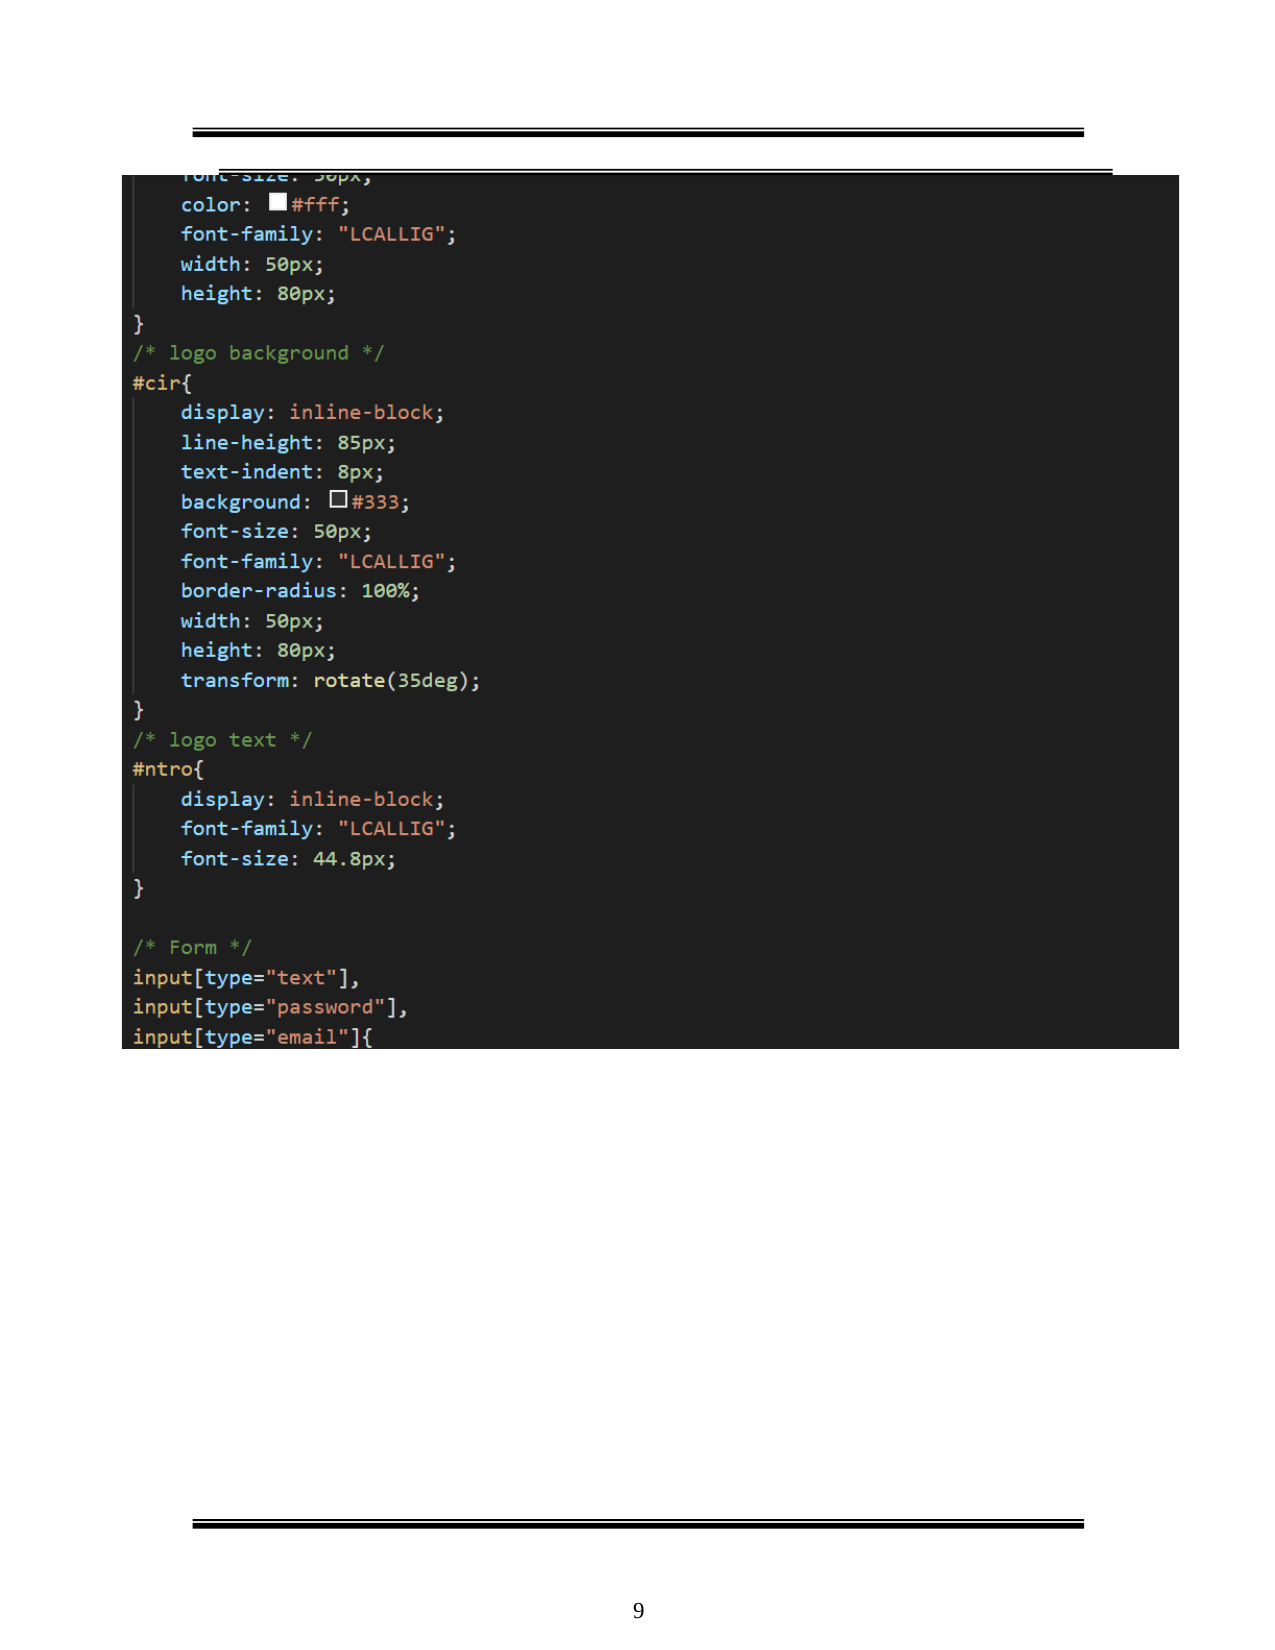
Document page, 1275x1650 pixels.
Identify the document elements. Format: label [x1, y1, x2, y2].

picture [121, 175, 1180, 1049]
